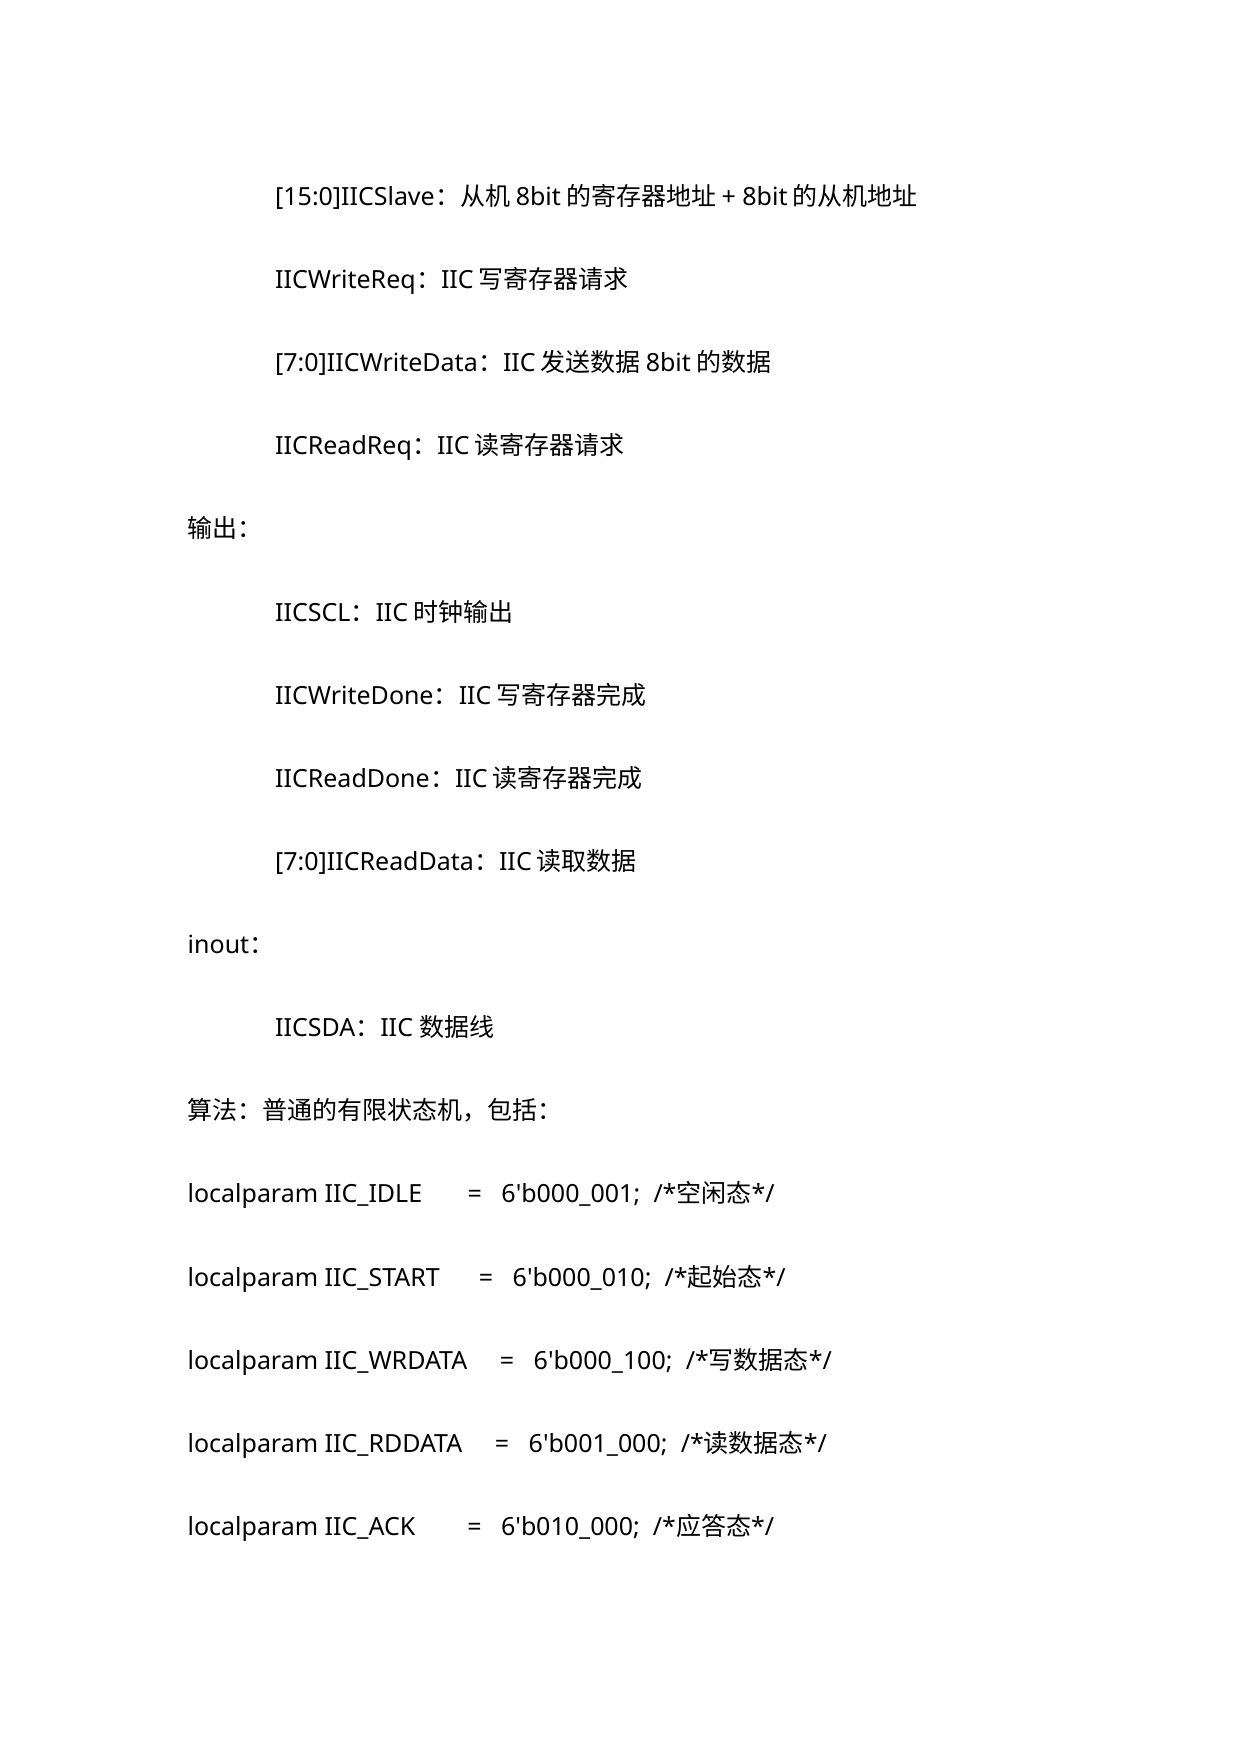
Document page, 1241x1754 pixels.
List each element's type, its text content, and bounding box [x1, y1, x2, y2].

text IICWriteDone：IIC写寄存器完成 [231, 661, 1053, 726]
text IICReadReq：IIC读寄存器请求 [231, 411, 1053, 476]
text IICReadDone：IIC读寄存器完成 [231, 744, 1053, 809]
text inout： [187, 910, 1053, 975]
text localparam IIC_ACK = 6'b010_000; /*应答态*/ [187, 1492, 1053, 1557]
text IICWriteReq：IIC写寄存器请求 [231, 245, 1053, 310]
text [7:0]IICReadData：IIC读取数据 [231, 827, 1053, 892]
text localparam IIC_RDDATA = 6'b001_000; /*读数据态*/ [187, 1409, 1053, 1474]
text [7:0]IICWriteData：IIC发送数据8bit的数据 [231, 328, 1053, 393]
text localparam IIC_IDLE = 6'b000_001; /*空闲态*/ [187, 1159, 1053, 1224]
text 算法：普通的有限状态机，包括： [187, 1076, 1053, 1141]
text IICSCL：IIC时钟输出 [231, 578, 1053, 643]
text [15:0]IICSlave：从机 8bit的寄存器地址 + 8bit的从机地址 [231, 162, 1053, 227]
text localparam IIC_WRDATA = 6'b000_100; /*写数据态*/ [187, 1326, 1053, 1391]
text IICSDA：IIC 数据线 [231, 993, 1053, 1058]
text 输出： [187, 494, 1053, 559]
text localparam IIC_START = 6'b000_010; /*起始态*/ [187, 1243, 1053, 1308]
